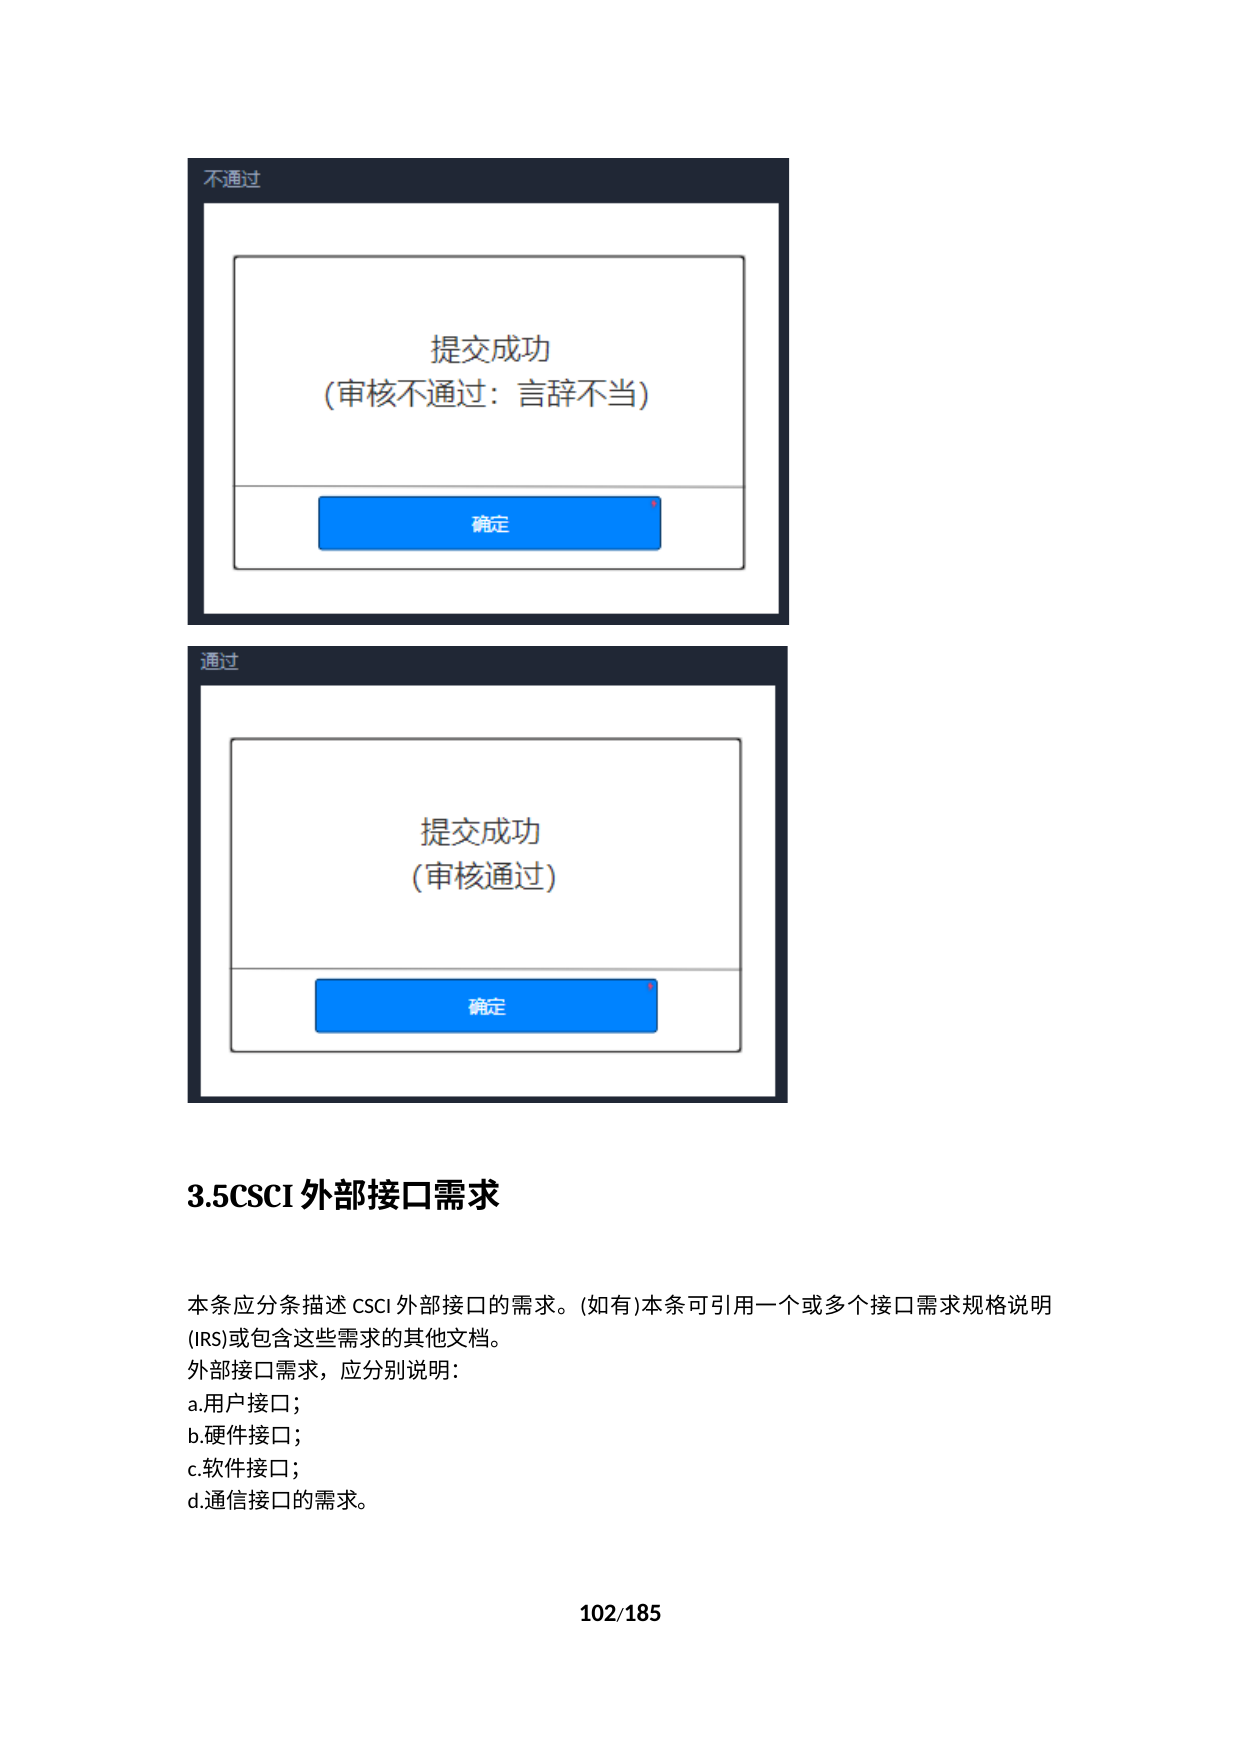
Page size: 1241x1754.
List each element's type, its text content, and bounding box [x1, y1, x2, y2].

subtitle 3.5CSCI外部接口需求 [187, 1161, 1053, 1226]
text d.通信接口的需求。 [187, 1483, 1053, 1515]
text c.软件接口； [187, 1450, 1053, 1483]
text 本条应分条描述CSCI外部接口的需求。(如有)本条可引用一个或多个接口需求规格说明(IRS)或包含这些需求的其他文档。 [187, 1288, 1053, 1353]
text b.硬件接口； [187, 1418, 1053, 1450]
text a.用户接口； [187, 1385, 1053, 1418]
text 外部接口需求，应分别说明： [187, 1353, 1053, 1385]
